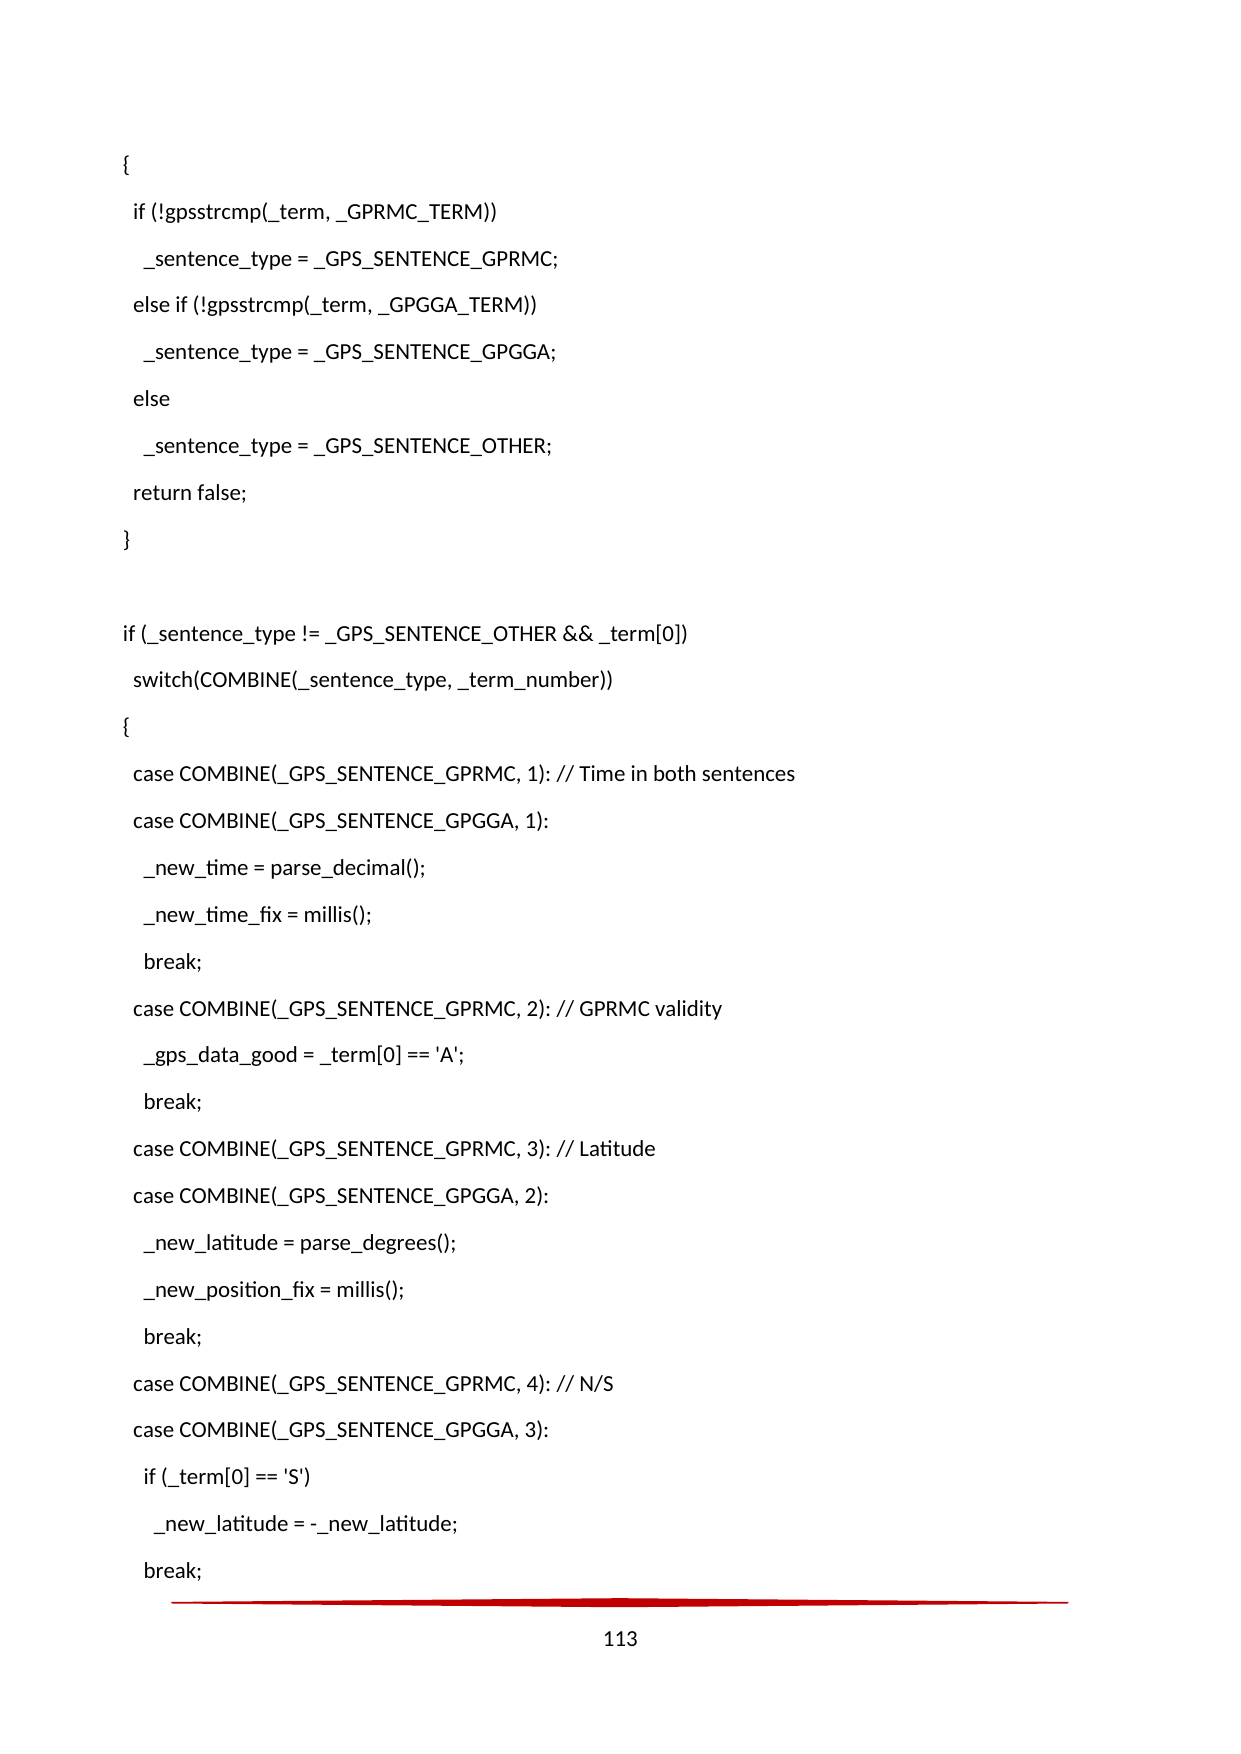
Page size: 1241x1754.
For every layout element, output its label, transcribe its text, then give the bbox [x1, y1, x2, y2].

text case COMBINE(_GPS_SENTENCE_GPRMC, 4): // N/S [112, 1369, 1128, 1397]
text return false; [112, 478, 1128, 506]
text case COMBINE(_GPS_SENTENCE_GPGGA, 1): [112, 806, 1128, 834]
text break; [112, 1322, 1128, 1350]
text if (_term[0] == 'S') [112, 1462, 1128, 1491]
text else [112, 384, 1128, 412]
text if (_sentence_type != _GPS_SENTENCE_OTHER && _term[0]) [112, 619, 1128, 647]
text case COMBINE(_GPS_SENTENCE_GPRMC, 2): // GPRMC validity [112, 994, 1128, 1022]
text break; [112, 1087, 1128, 1116]
text _new_latitude = -_new_latitude; [112, 1509, 1128, 1537]
text _new_latitude = parse_degrees(); [112, 1228, 1128, 1256]
text _new_time_fix = millis(); [112, 900, 1128, 928]
text break; [112, 947, 1128, 975]
text case COMBINE(_GPS_SENTENCE_GPRMC, 1): // Time in both sentences [112, 759, 1128, 787]
text else if (!gpsstrcmp(_term, _GPGGA_TERM)) [112, 291, 1128, 319]
text _sentence_type = _GPS_SENTENCE_GPRMC; [112, 244, 1128, 272]
text _new_position_fix = millis(); [112, 1275, 1128, 1303]
text switch(COMBINE(_sentence_type, _term_number)) [112, 666, 1128, 694]
text _gps_data_good = _term[0] == 'A'; [112, 1041, 1128, 1069]
text case COMBINE(_GPS_SENTENCE_GPGGA, 2): [112, 1181, 1128, 1209]
text case COMBINE(_GPS_SENTENCE_GPGGA, 3): [112, 1416, 1128, 1444]
text } [112, 525, 1128, 553]
text { [112, 150, 1128, 178]
text break; [112, 1556, 1128, 1584]
text _sentence_type = _GPS_SENTENCE_OTHER; [112, 431, 1128, 459]
text if (!gpsstrcmp(_term, _GPRMC_TERM)) [112, 197, 1128, 225]
text _sentence_type = _GPS_SENTENCE_GPGGA; [112, 337, 1128, 366]
text case COMBINE(_GPS_SENTENCE_GPRMC, 3): // Latitude [112, 1134, 1128, 1162]
text { [112, 712, 1128, 741]
text _new_time = parse_decimal(); [112, 853, 1128, 881]
